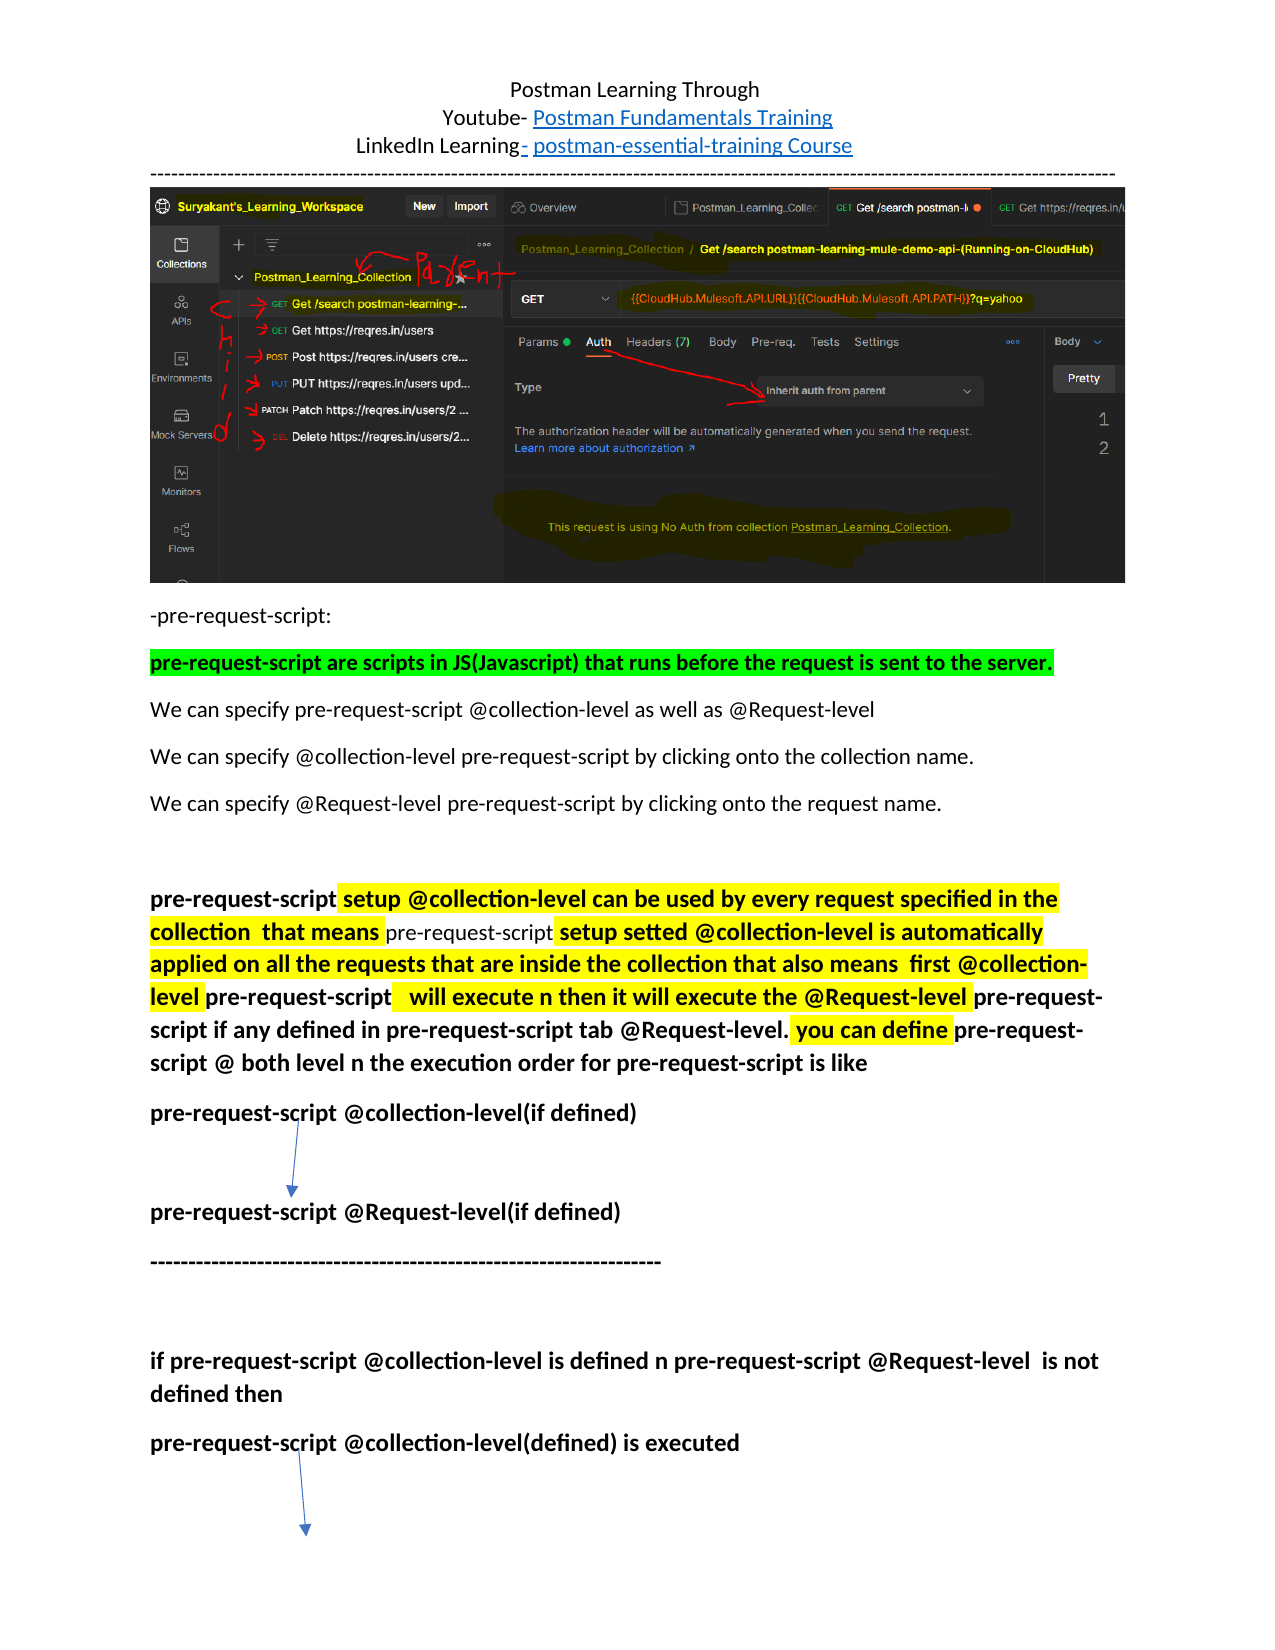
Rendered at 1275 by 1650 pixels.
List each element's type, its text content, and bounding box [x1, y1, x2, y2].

text if pre-request-script @collection-level is defined n pre-request-script @Request-level is not defined then [150, 1345, 1125, 1408]
text We can specify @Request-level pre-request-script by clicking onto the request name. [150, 789, 1125, 817]
text -pre-request-script: [150, 602, 1125, 629]
text pre-request-script @collection-level(defined) is executed [150, 1427, 1125, 1458]
text We can specify pre-request-script @collection-level as well as @Request-level [150, 695, 1125, 723]
text pre-request-script setup @collection-level can be used by every request specified in the collection that means pre-request-script setup setted @collection-level is automatically applied on all the requests that are inside the collection that also means first @collection-level pre-request-script will execute n then it will execute the @Request-level pre-request-script if any defined in pre-request-script tab @Request-level. you can define pre-request-script @ both level n the execution order for pre-request-script is like [150, 883, 1125, 1078]
text pre-request-script @collection-level(if defined) [150, 1097, 1125, 1127]
text pre-request-script @Request-level(if defined) [150, 1196, 1125, 1227]
text We can specify @collection-level pre-request-script by clicking onto the collection name. [150, 742, 1125, 770]
text pre-request-script are scripts in JS(Javascript) that runs before the request is sent to the server. [150, 648, 1125, 676]
picture [150, 187, 1125, 583]
text ------------------------------------------------------------------- [150, 1246, 1125, 1276]
